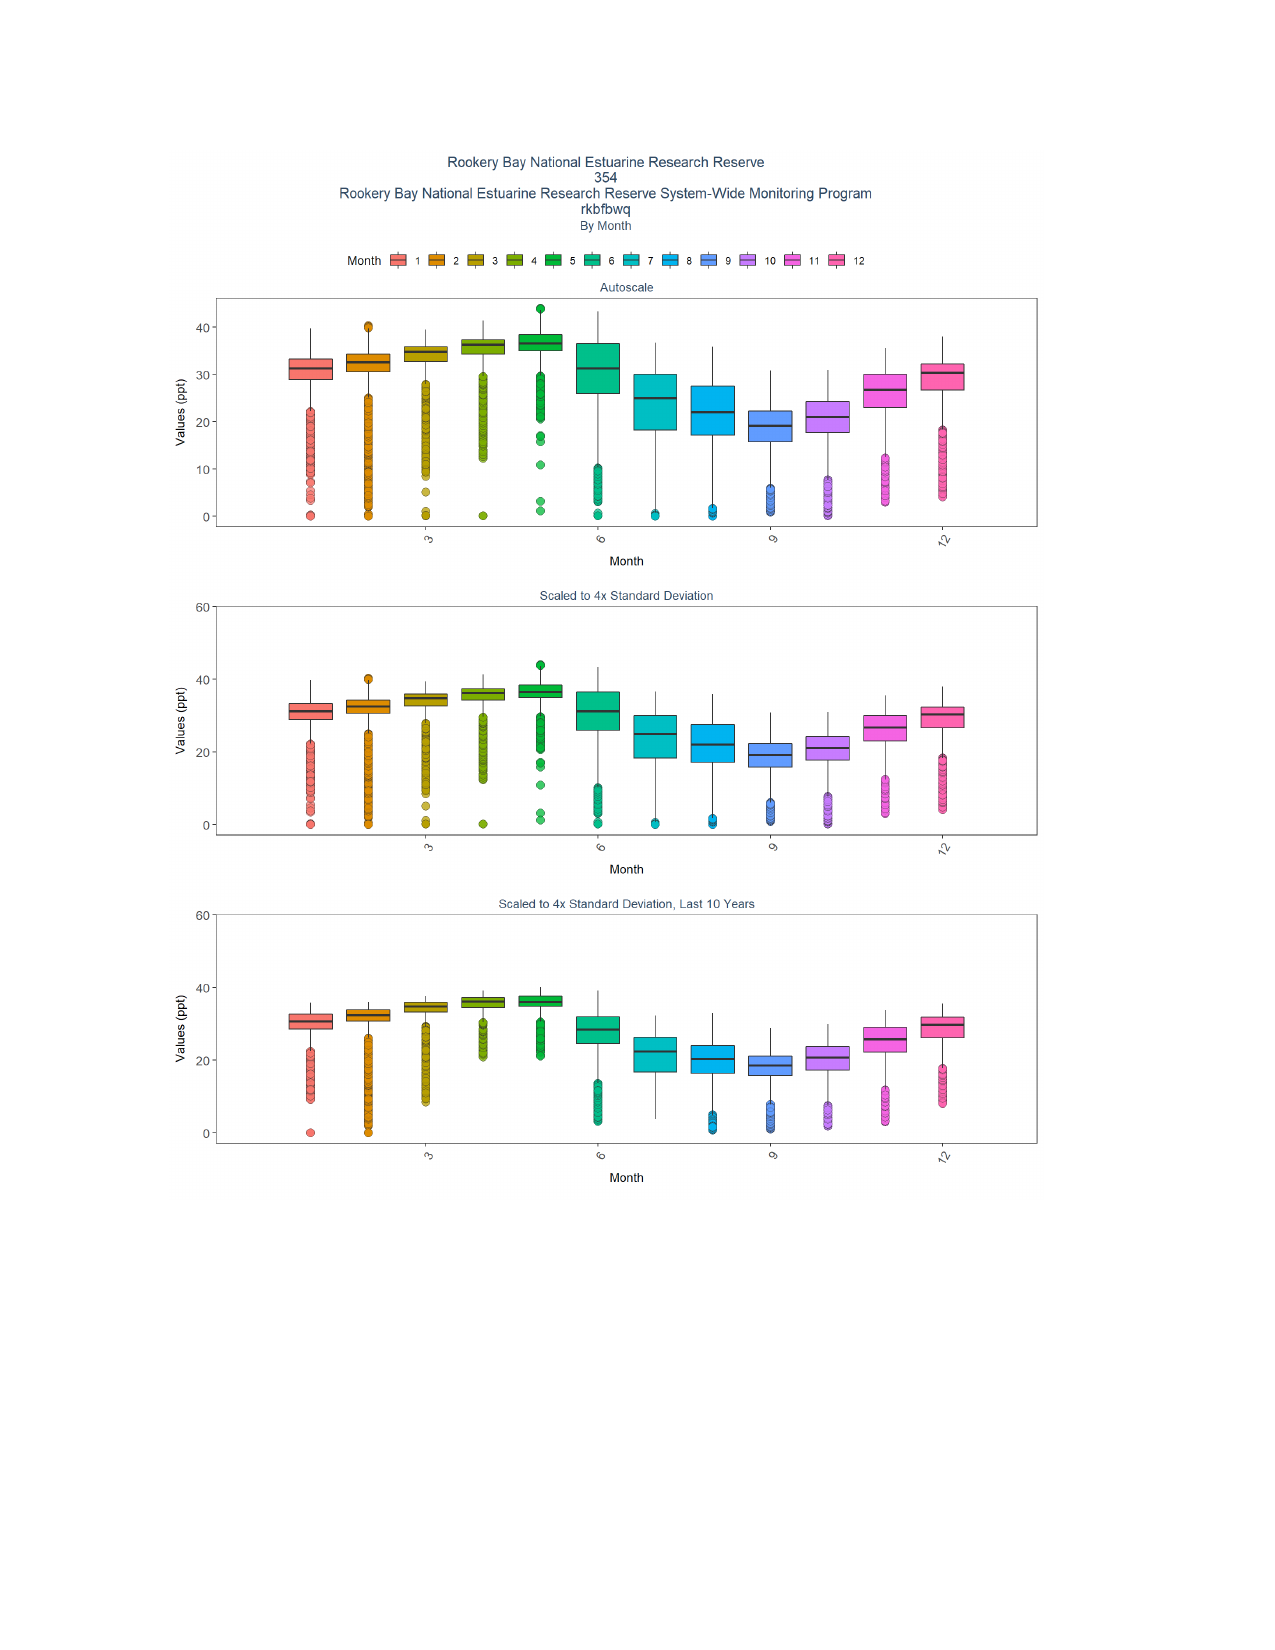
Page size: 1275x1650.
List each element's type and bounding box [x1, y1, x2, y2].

picture [168, 150, 1044, 1200]
